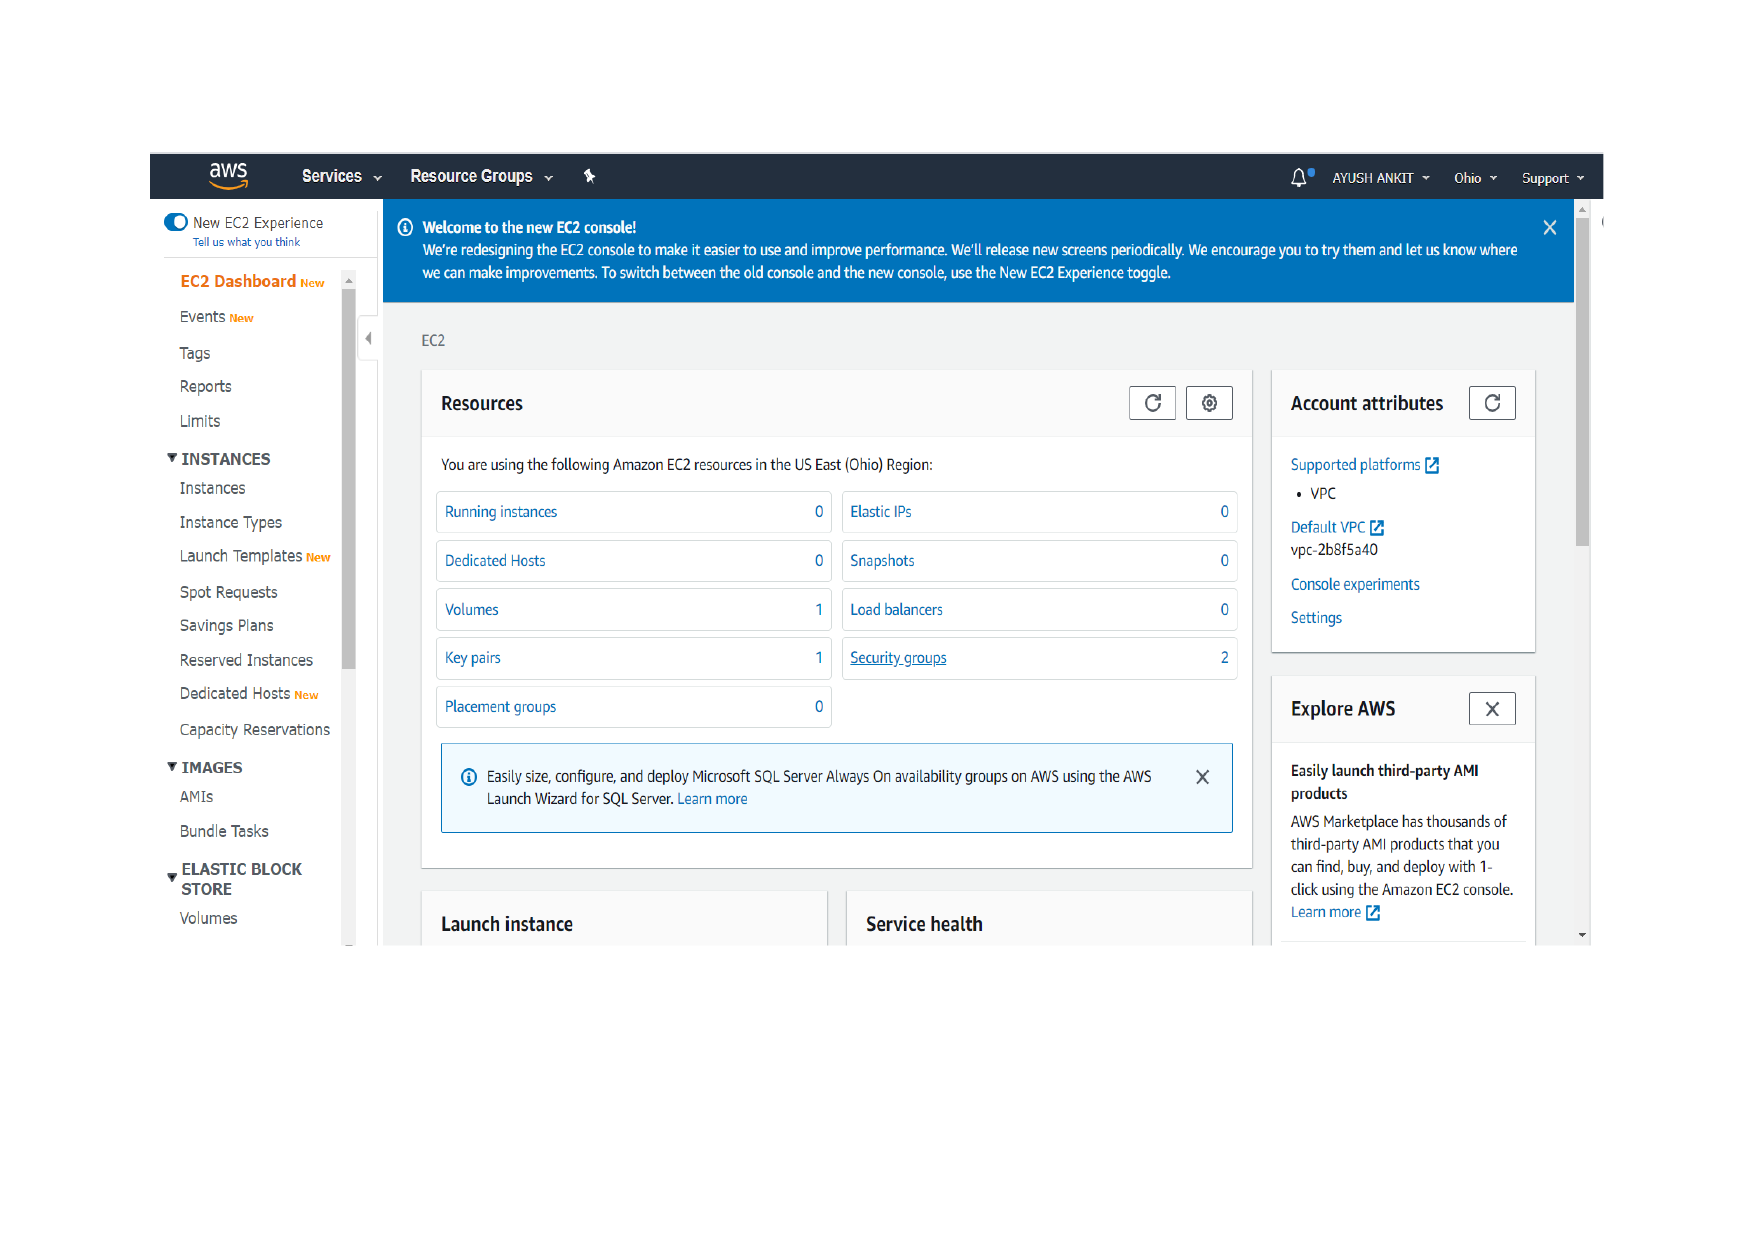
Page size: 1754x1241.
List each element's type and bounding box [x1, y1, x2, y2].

picture [150, 150, 1604, 955]
